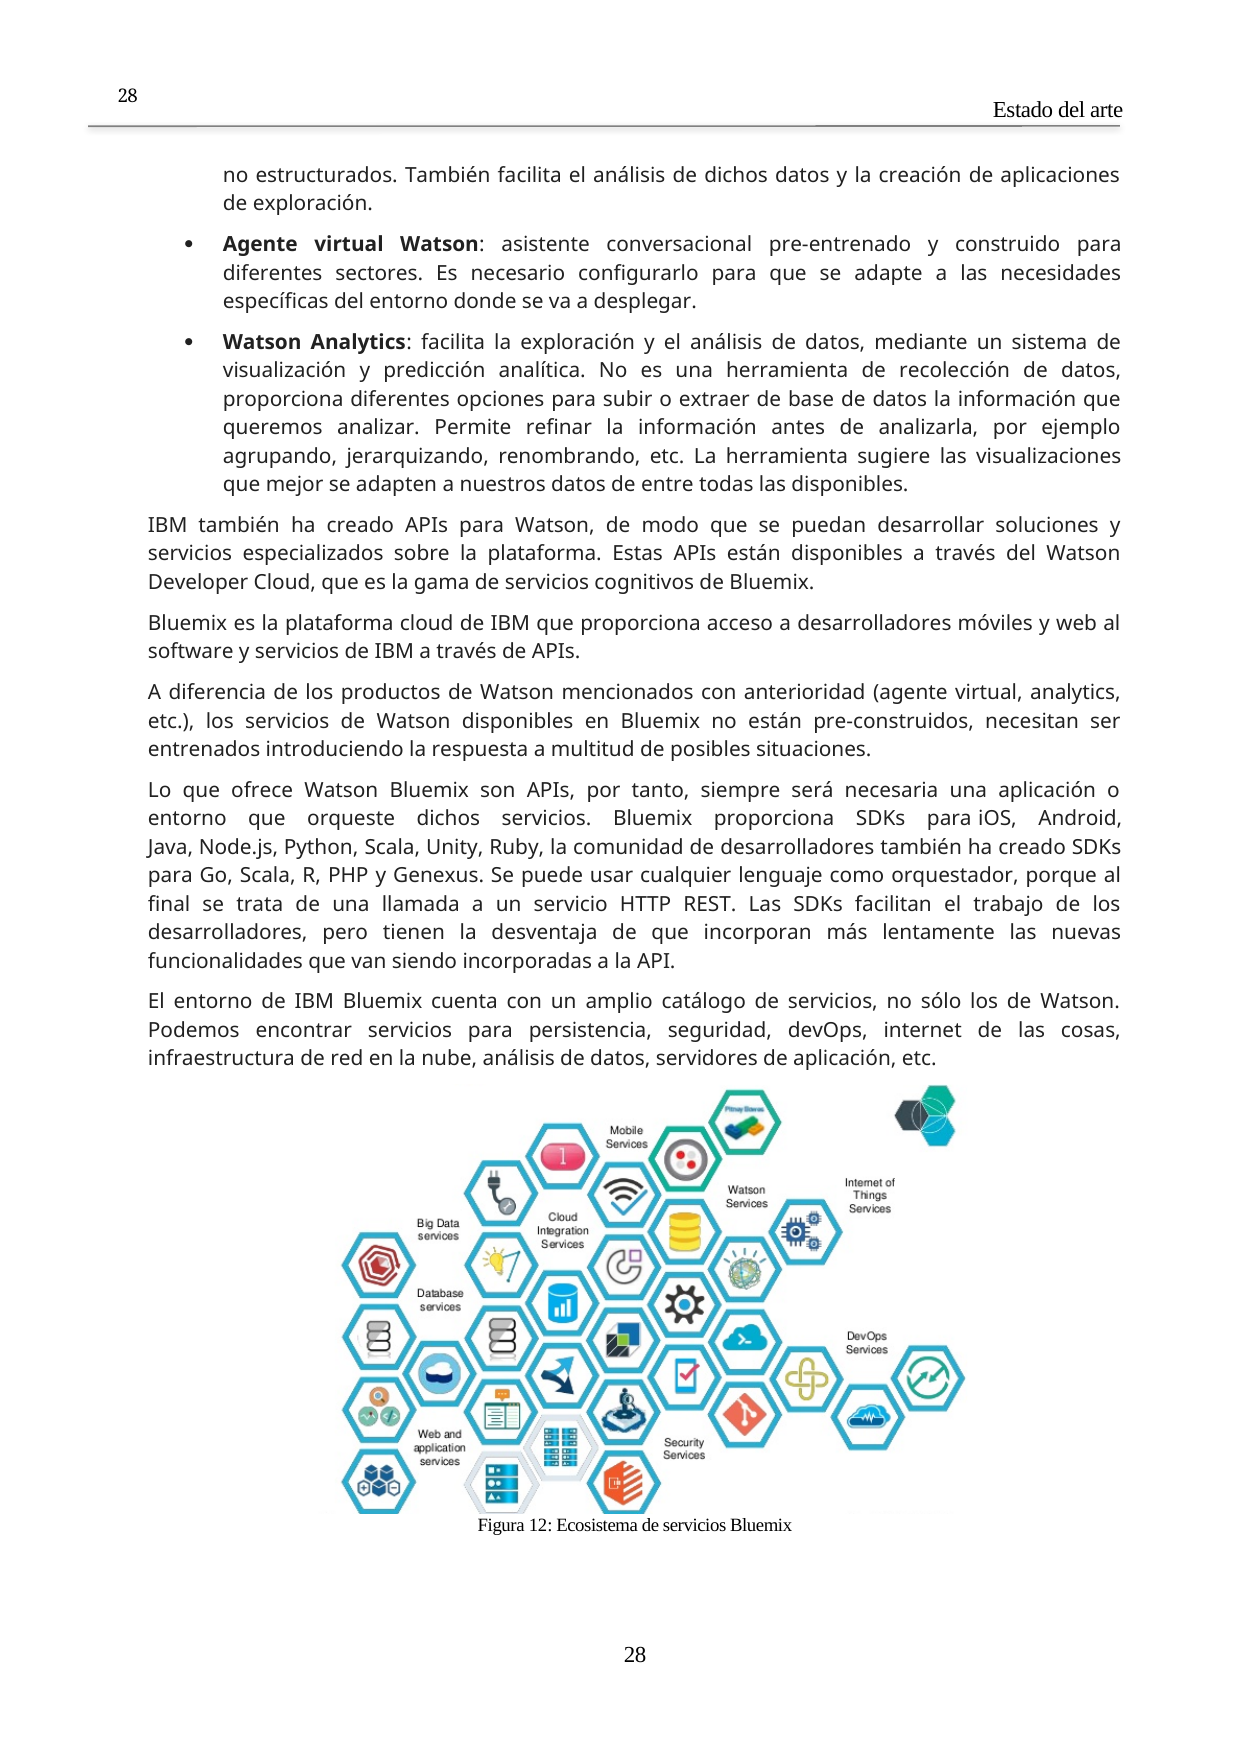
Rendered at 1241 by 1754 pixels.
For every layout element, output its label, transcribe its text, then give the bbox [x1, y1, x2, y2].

list Watson Analytics: facilita la exploración y el análisis de datos, mediante un sistema de visualización y predicción analítica. No es una herramienta de recolección de datos, proporciona diferentes opciones para subir o extraer de base de datos la información que queremos analizar. Permite refinar la información antes de analizarla, por ejemplo agrupando, jerarquizando, renombrando, etc. La herramienta sugiere las visualizaciones que mejor se adapten a nuestros datos de entre todas las disponibles. [185, 327, 1122, 498]
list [185, 160, 1122, 217]
picture [302, 1084, 968, 1514]
text El entorno de IBM Bluemix cuenta con un amplio catálogo de servicios, no sólo los de Watson. Podemos encontrar servicios para persistencia, seguridad, devOps, internet de las cosas, infraestructura de red en la nube, análisis de datos, servidores de aplicación, etc. [148, 987, 1122, 1072]
text A diferencia de los productos de Watson mencionados con anterioridad (agente virtual, analytics, etc.), los servicios de Watson disponibles en Bluemix no están pre-construidos, necesitan ser entrenados introduciendo la respuesta a multitud de posibles situaciones. [148, 677, 1122, 763]
text Bluemix es la plataforma cloud de IBM que proporciona acceso a desarrolladores móviles y web al software y servicios de IBM a través de APIs. [148, 608, 1122, 665]
text Lo que ofrece Watson Bluemix son APIs, por tanto, siempre será necesaria una aplicación o entorno que orqueste dichos servicios. Bluemix proporciona SDKs para iOS, Android, Java, Node.js, Python, Scala, Unity, Ruby, la comunidad de desarrolladores también ha creado SDKs para Go, Scala, R, PHP y Genexus. Se puede usar cualquier lenguaje como orquestador, porque al final se trata de una llamada a un servicio HTTP REST. Las SDKs facilitan el trabajo de los desarrolladores, pero tienen la desventaja de que incorporan más lentamente las nuevas funcionalidades que van siendo incorporadas a la API. [148, 775, 1122, 974]
text IBM también ha creado APIs para Watson, de modo que se puedan desarrollar soluciones y servicios especializados sobre la plataforma. Estas APIs están disponibles a través del Watson Developer Cloud, que es la gama de servicios cognitivos de Bluemix. [148, 510, 1122, 595]
list Agente virtual Watson: asistente conversacional pre-entrenado y construido para diferentes sectores. Es necesario configurarlo para que se adapte a las necesidades específicas del entorno donde se va a desplegar. [185, 229, 1122, 314]
